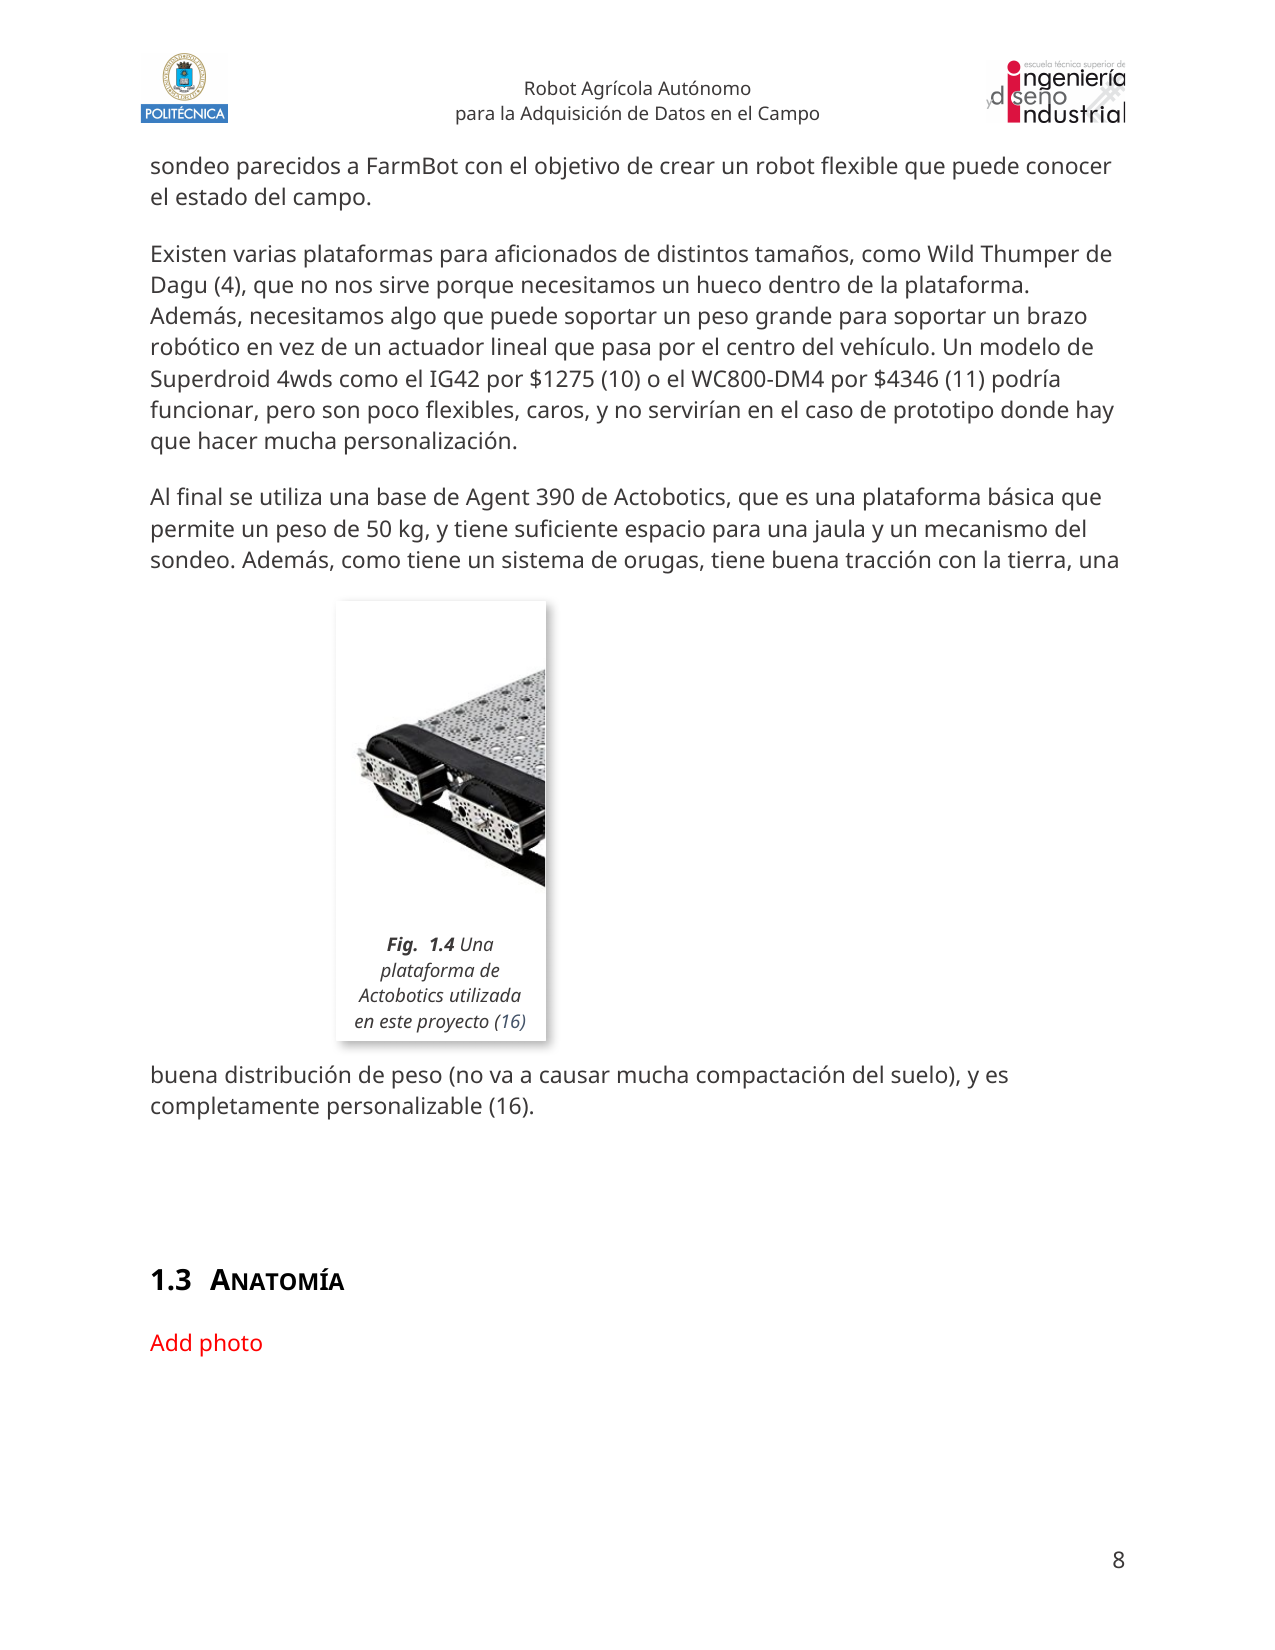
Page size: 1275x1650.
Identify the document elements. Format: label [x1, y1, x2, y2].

picture [351, 633, 546, 932]
picture [140, 53, 228, 123]
picture [986, 60, 1125, 123]
